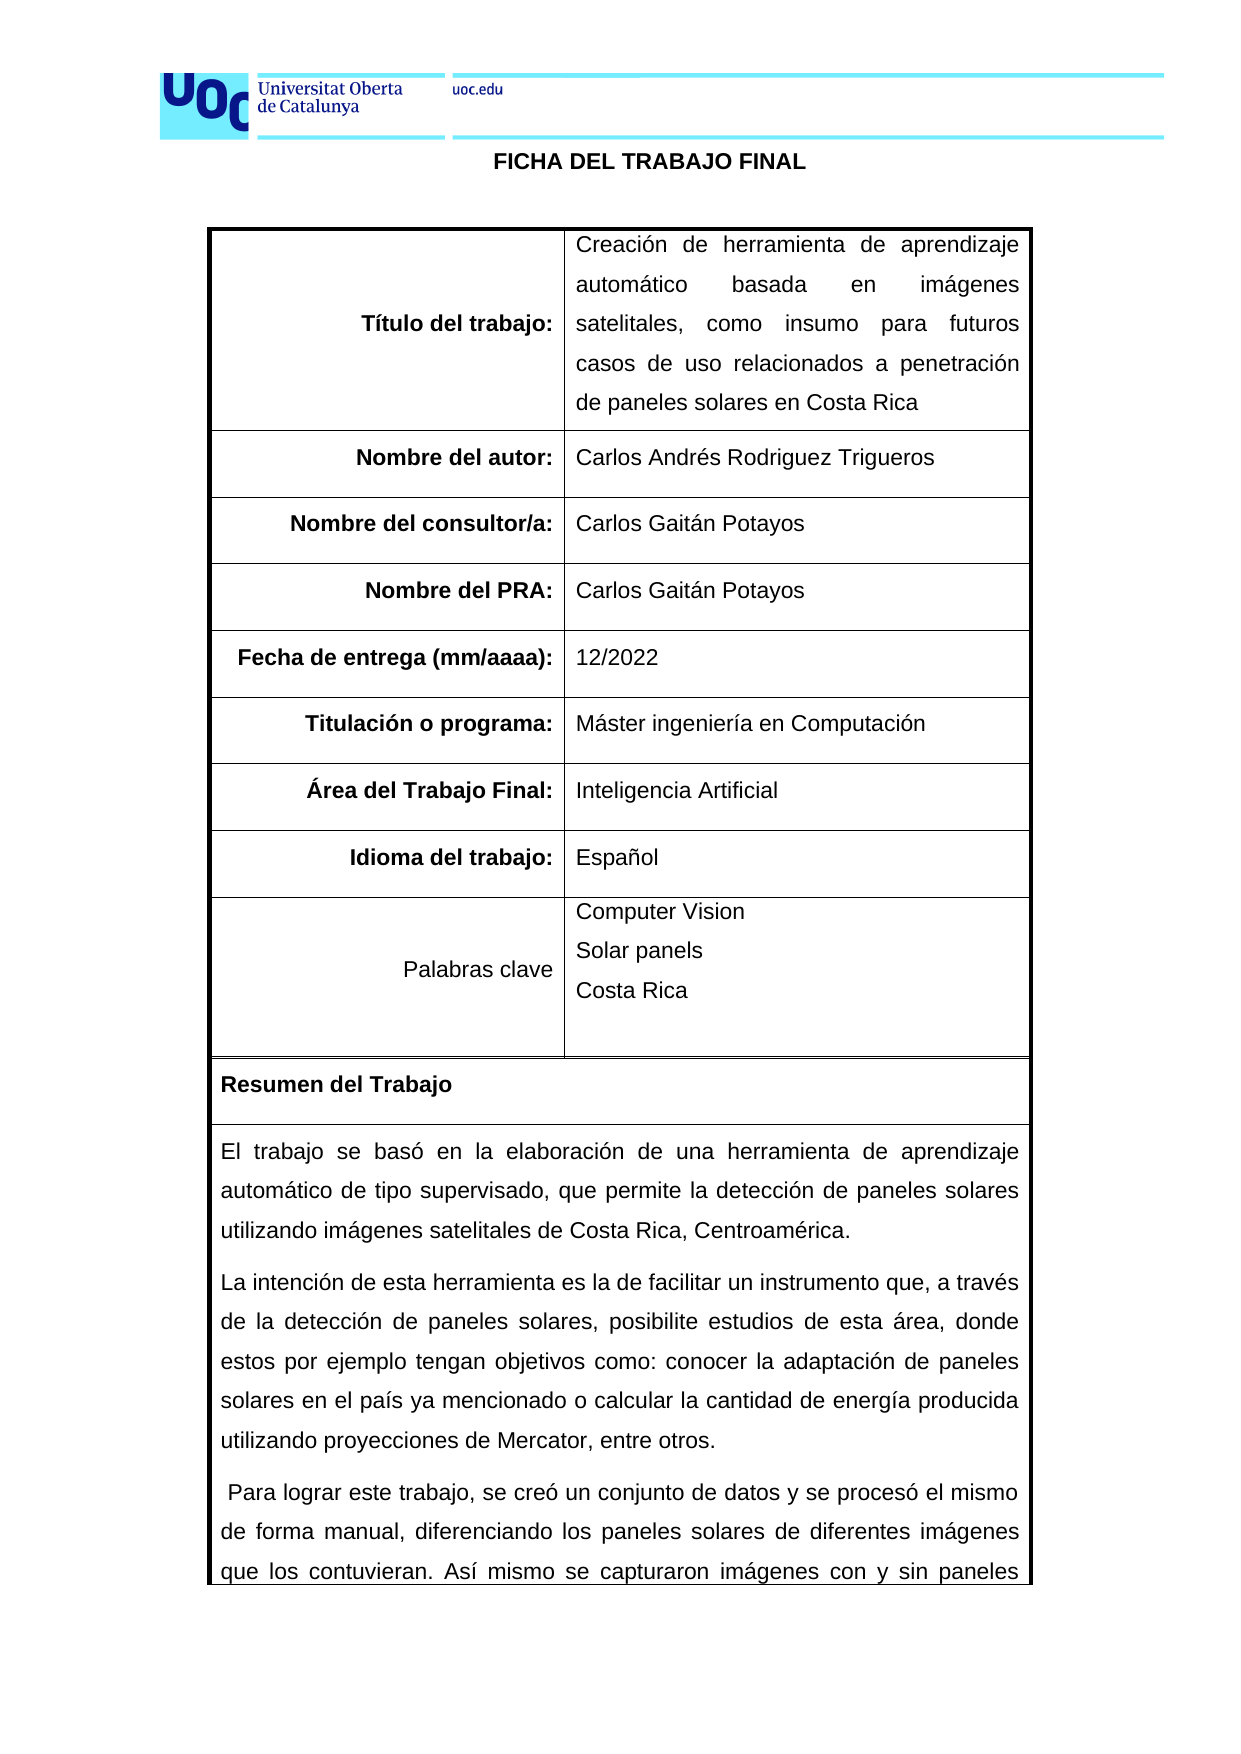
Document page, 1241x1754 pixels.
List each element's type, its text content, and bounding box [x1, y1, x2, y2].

table_cell Resumen del Trabajo [212, 1059, 1029, 1124]
table_cell Palabras clave [212, 898, 564, 1056]
table_cell Carlos Gaitán Potayos [565, 564, 1029, 630]
table_cell 12/2022 [565, 631, 1029, 697]
table_cell Máster ingeniería en Computación [565, 698, 1029, 763]
table_cell Carlos Andrés Rodriguez Trigueros [565, 431, 1029, 497]
table_cell Carlos Gaitán Potayos [565, 498, 1029, 563]
picture [159, 73, 1165, 143]
table_cell Inteligencia Artificial [565, 764, 1029, 830]
table_cell Fecha de entrega (mm/aaaa): [212, 631, 564, 697]
table_cell Nombre del autor: [212, 431, 564, 497]
table_cell Español [565, 831, 1029, 897]
table_cell Nombre del consultor/a: [212, 498, 564, 563]
table_cell Computer Vision Solar panels Costa Rica [565, 898, 1029, 1056]
text FICHA DEL TRABAJO FINAL [207, 148, 1033, 174]
table_cell Idioma del trabajo: [212, 831, 564, 897]
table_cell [212, 1125, 1029, 1584]
table_cell Nombre del PRA: [212, 564, 564, 630]
table_cell Titulación o programa: [212, 698, 564, 763]
table_cell Área del Trabajo Final: [212, 764, 564, 830]
table_header Creación de herramienta de aprendizaje automático basada en imágenes satelitales, como insumo para futuros casos de uso relacionados a penetración de paneles solares en Costa Rica [565, 231, 1029, 430]
table_header Título del trabajo: [212, 231, 564, 430]
